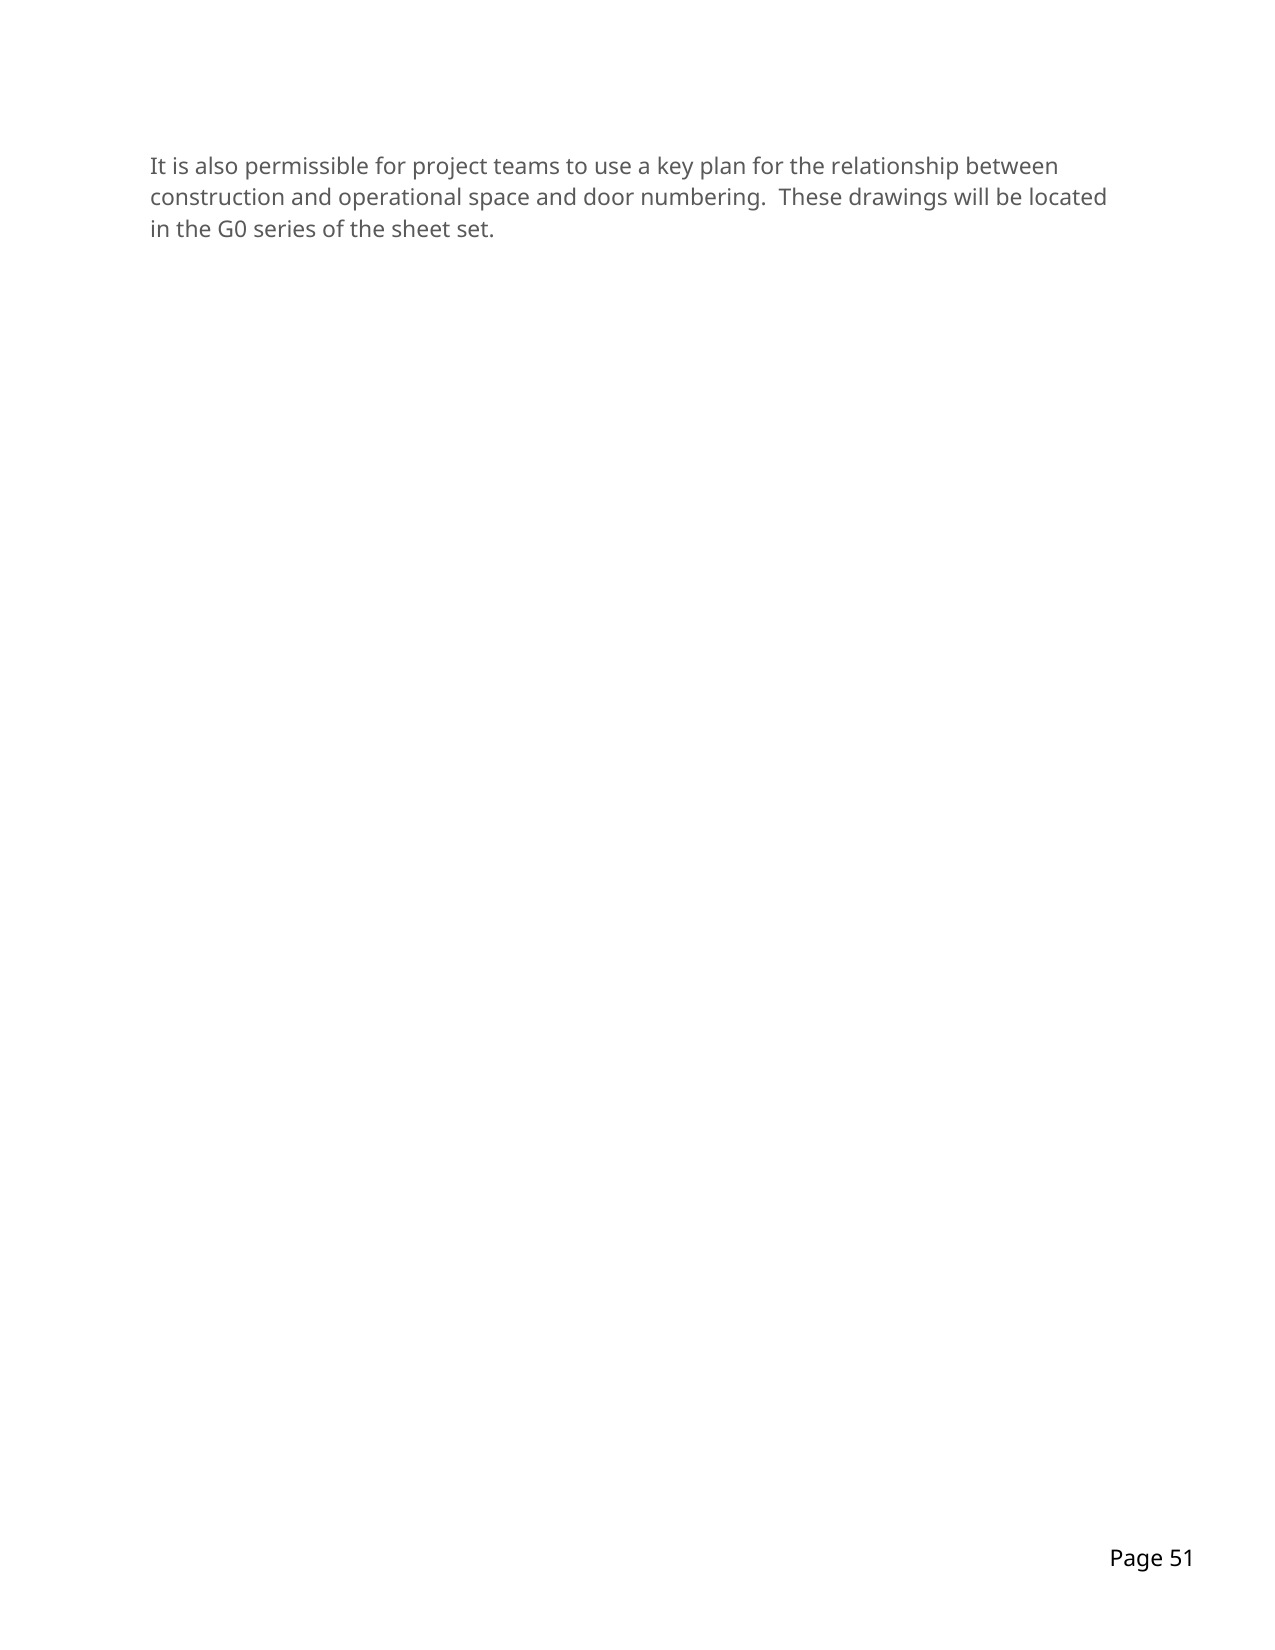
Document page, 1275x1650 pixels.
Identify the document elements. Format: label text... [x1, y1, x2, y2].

text It is also permissible for project teams to use a key plan for the relationship between construction and operational space and door numbering. These drawings will be located in the G0 series of the sheet set. [150, 150, 1125, 244]
